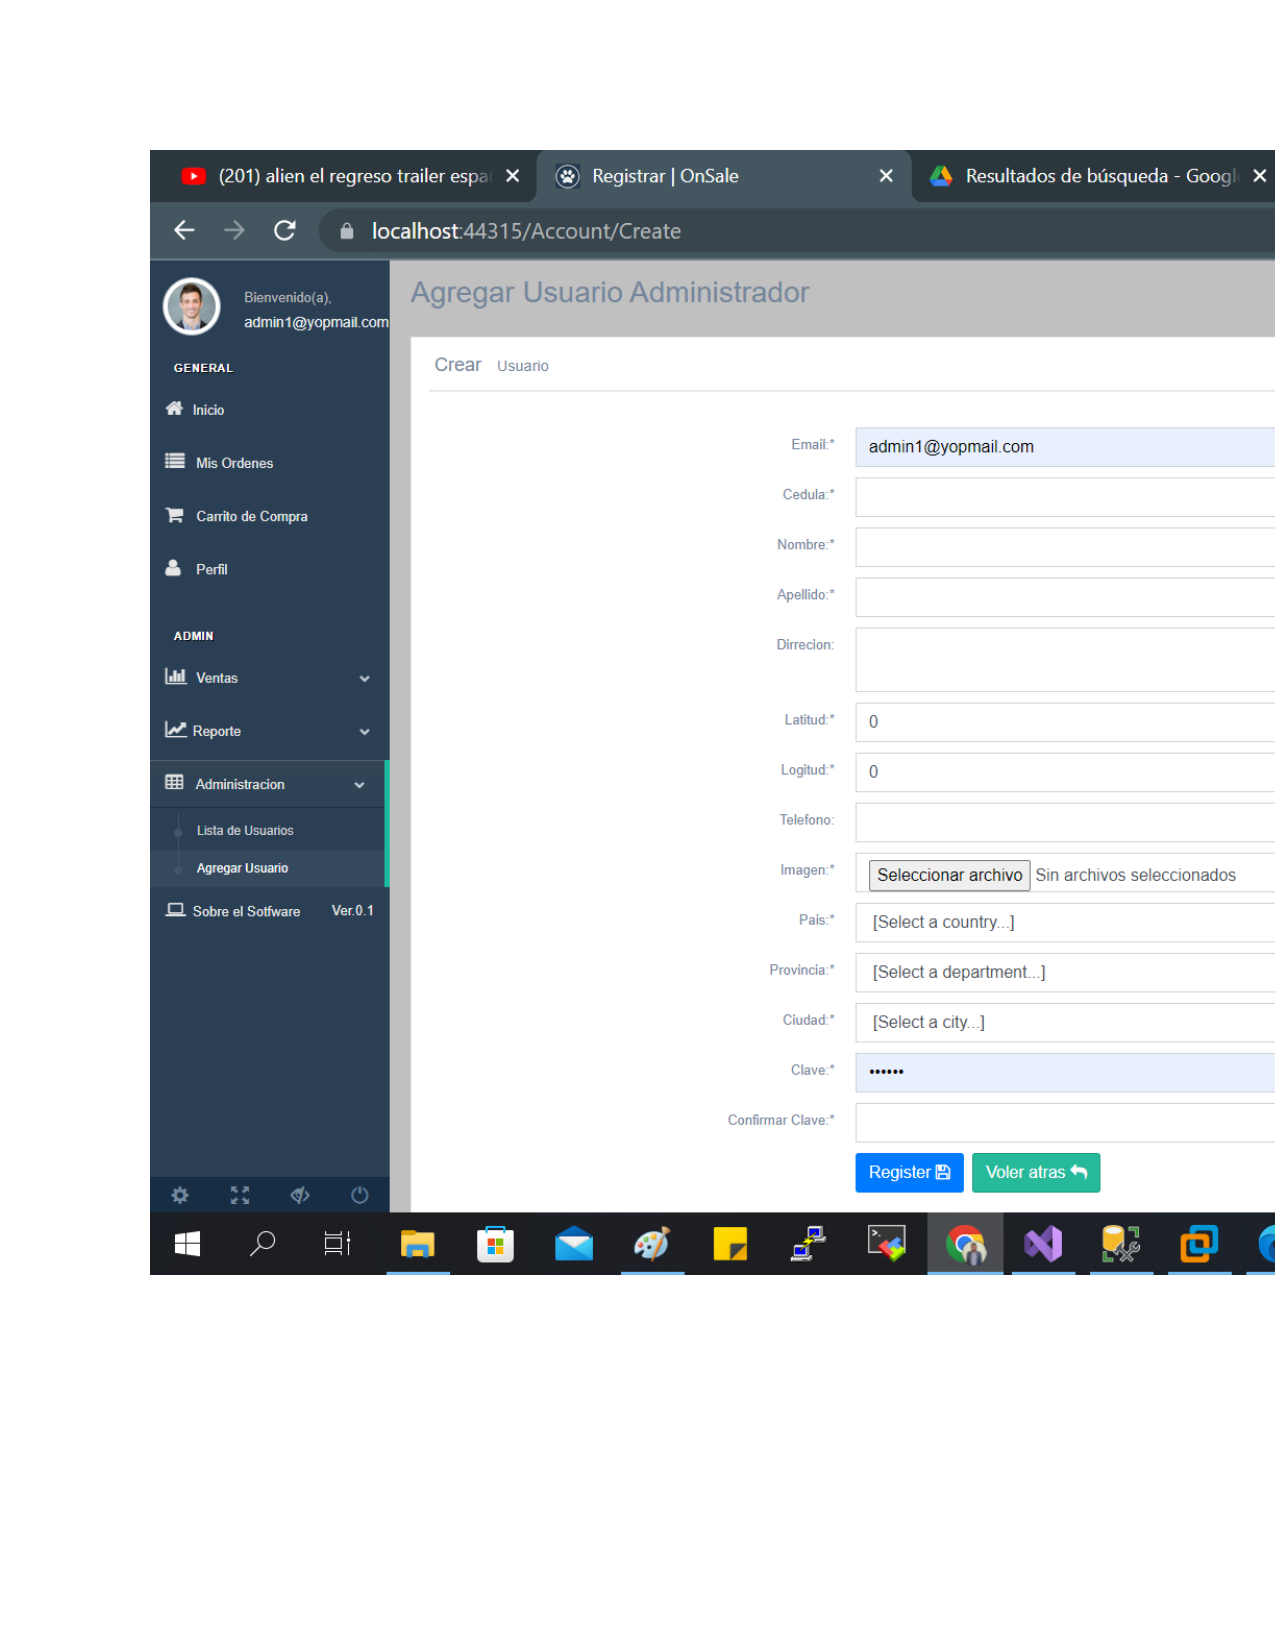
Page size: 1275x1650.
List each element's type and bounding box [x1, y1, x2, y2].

picture [150, 150, 1275, 1275]
